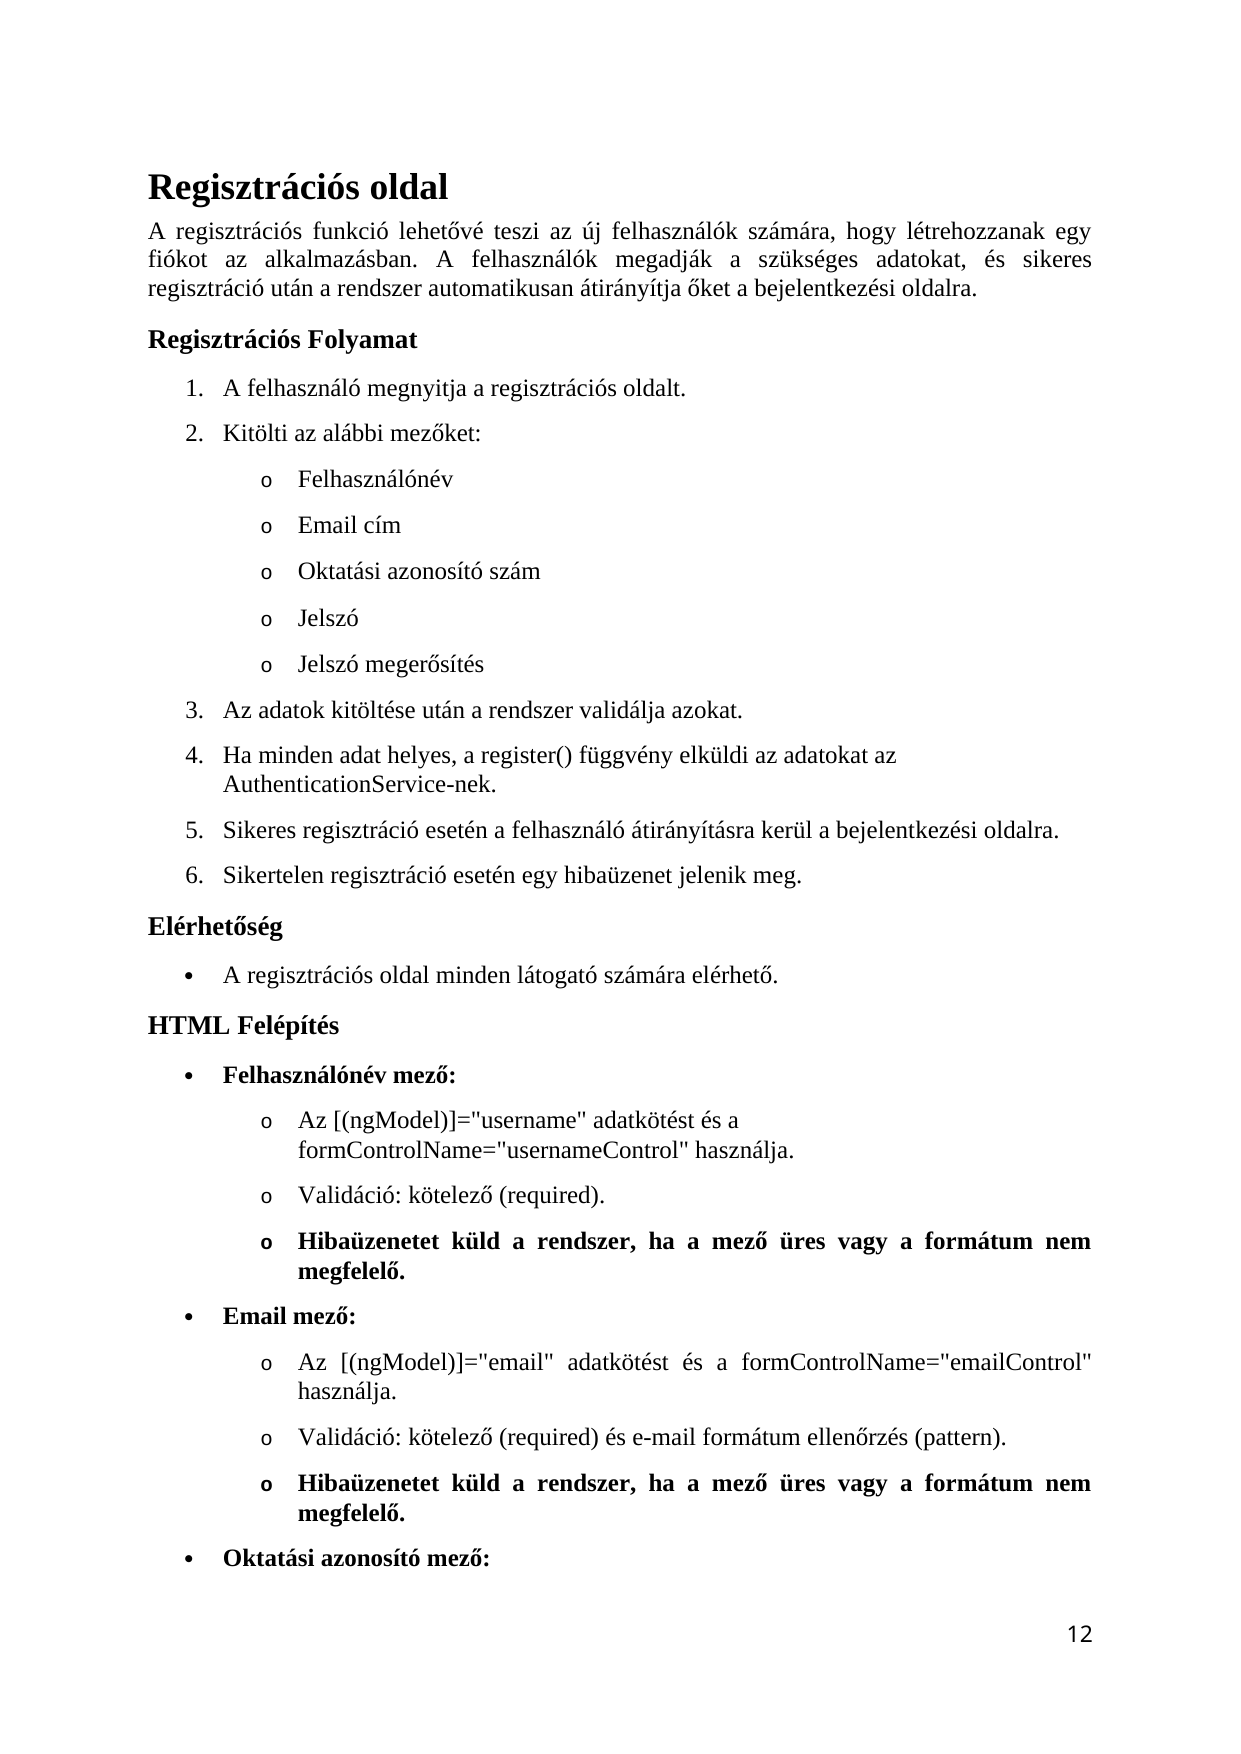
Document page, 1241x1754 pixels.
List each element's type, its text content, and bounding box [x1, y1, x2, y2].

subtitle HTML Felépítés [148, 1009, 1093, 1041]
list Email mező: [185, 1301, 1093, 1330]
list Oktatási azonosító mező: [185, 1543, 1093, 1572]
list Az [(ngModel)]="email" adatkötést és a formControlName="emailControl" használja. [260, 1347, 1093, 1405]
subtitle Regisztrációs Folyamat [148, 323, 1093, 354]
list Validáció: kötelező (required) és e-mail formátum ellenőrzés (pattern). [260, 1422, 1093, 1451]
subtitle Regisztrációs oldal [148, 164, 1093, 207]
list Oktatási azonosító szám [260, 556, 1093, 586]
list Ha minden adat helyes, a register() függvény elküldi az adatokat az AuthenticationService-nek. [185, 741, 1093, 798]
list Validáció: kötelező (required). [260, 1180, 1093, 1210]
list Kitölti az alábbi mezőket: [185, 418, 1093, 447]
list Sikertelen regisztráció esetén egy hibaüzenet jelenik meg. [185, 860, 1093, 889]
list Email cím [260, 510, 1093, 540]
list A felhasználó megnyitja a regisztrációs oldalt. [185, 373, 1093, 402]
subtitle Elérhetőség [148, 910, 1093, 941]
list Jelszó [260, 603, 1093, 632]
list Felhasználónév mező: [185, 1060, 1093, 1088]
list Jelszó megerősítés [260, 649, 1093, 678]
list Hibaüzenetet küld a rendszer, ha a mező üres vagy a formátum nem megfelelő. [260, 1226, 1093, 1285]
list Az [(ngModel)]="username" adatkötést és a formControlName="usernameControl" használja. [260, 1105, 1093, 1163]
list Hibaüzenetet küld a rendszer, ha a mező üres vagy a formátum nem megfelelő. [260, 1468, 1093, 1526]
list Sikeres regisztráció esetén a felhasználó átirányításra kerül a bejelentkezési oldalra. [185, 815, 1093, 843]
list A regisztrációs oldal minden látogató számára elérhető. [185, 960, 1093, 989]
text A regisztrációs funkció lehetővé teszi az új felhasználók számára, hogy létrehozzanak egy fiókot az alkalmazásban. A felhasználók megadják a szükséges adatokat, és sikeres regisztráció után a rendszer automatikusan átirányítja őket a bejelentkezési oldalra. [148, 216, 1093, 302]
list Felhasználónév [260, 464, 1093, 493]
list Az adatok kitöltése után a rendszer validálja azokat. [185, 695, 1093, 724]
